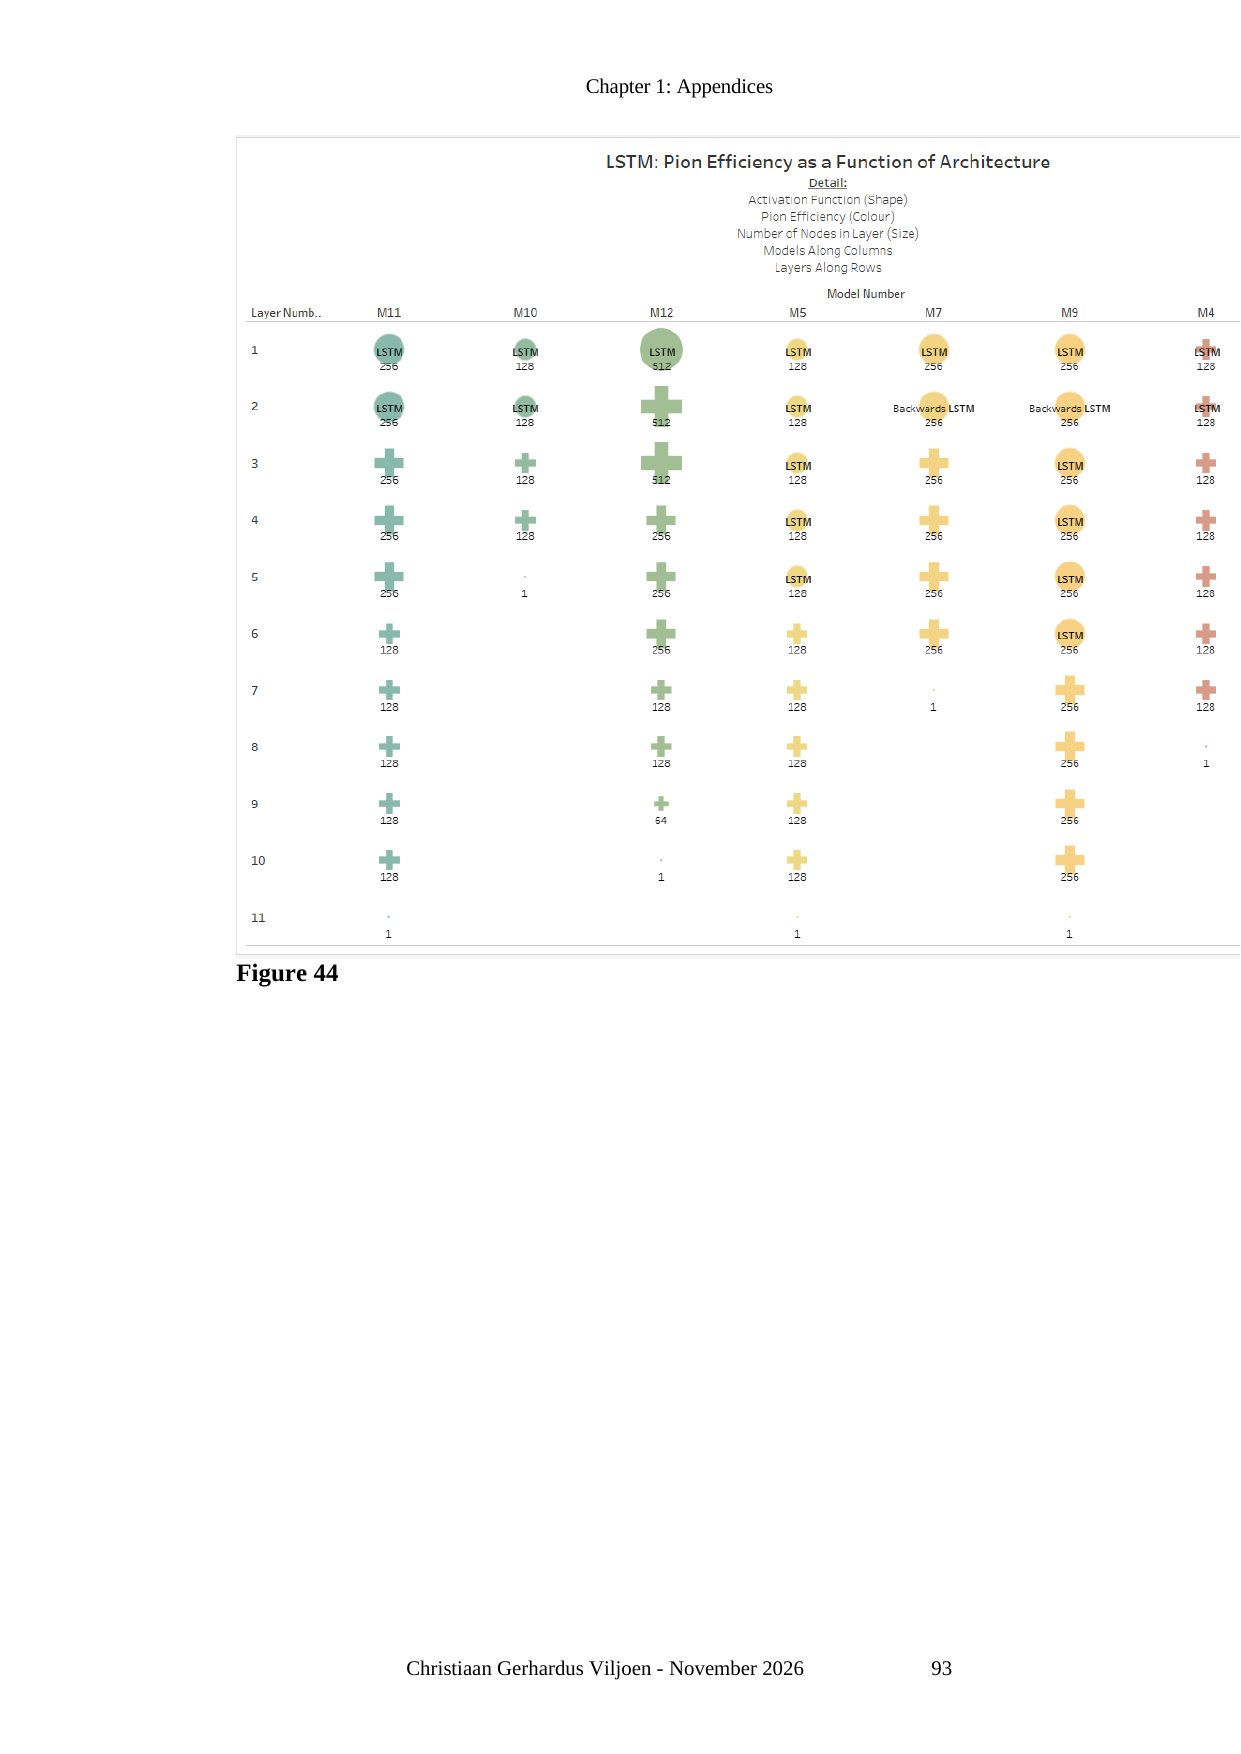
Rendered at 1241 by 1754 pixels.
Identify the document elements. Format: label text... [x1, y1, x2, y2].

picture [236, 135, 1241, 959]
